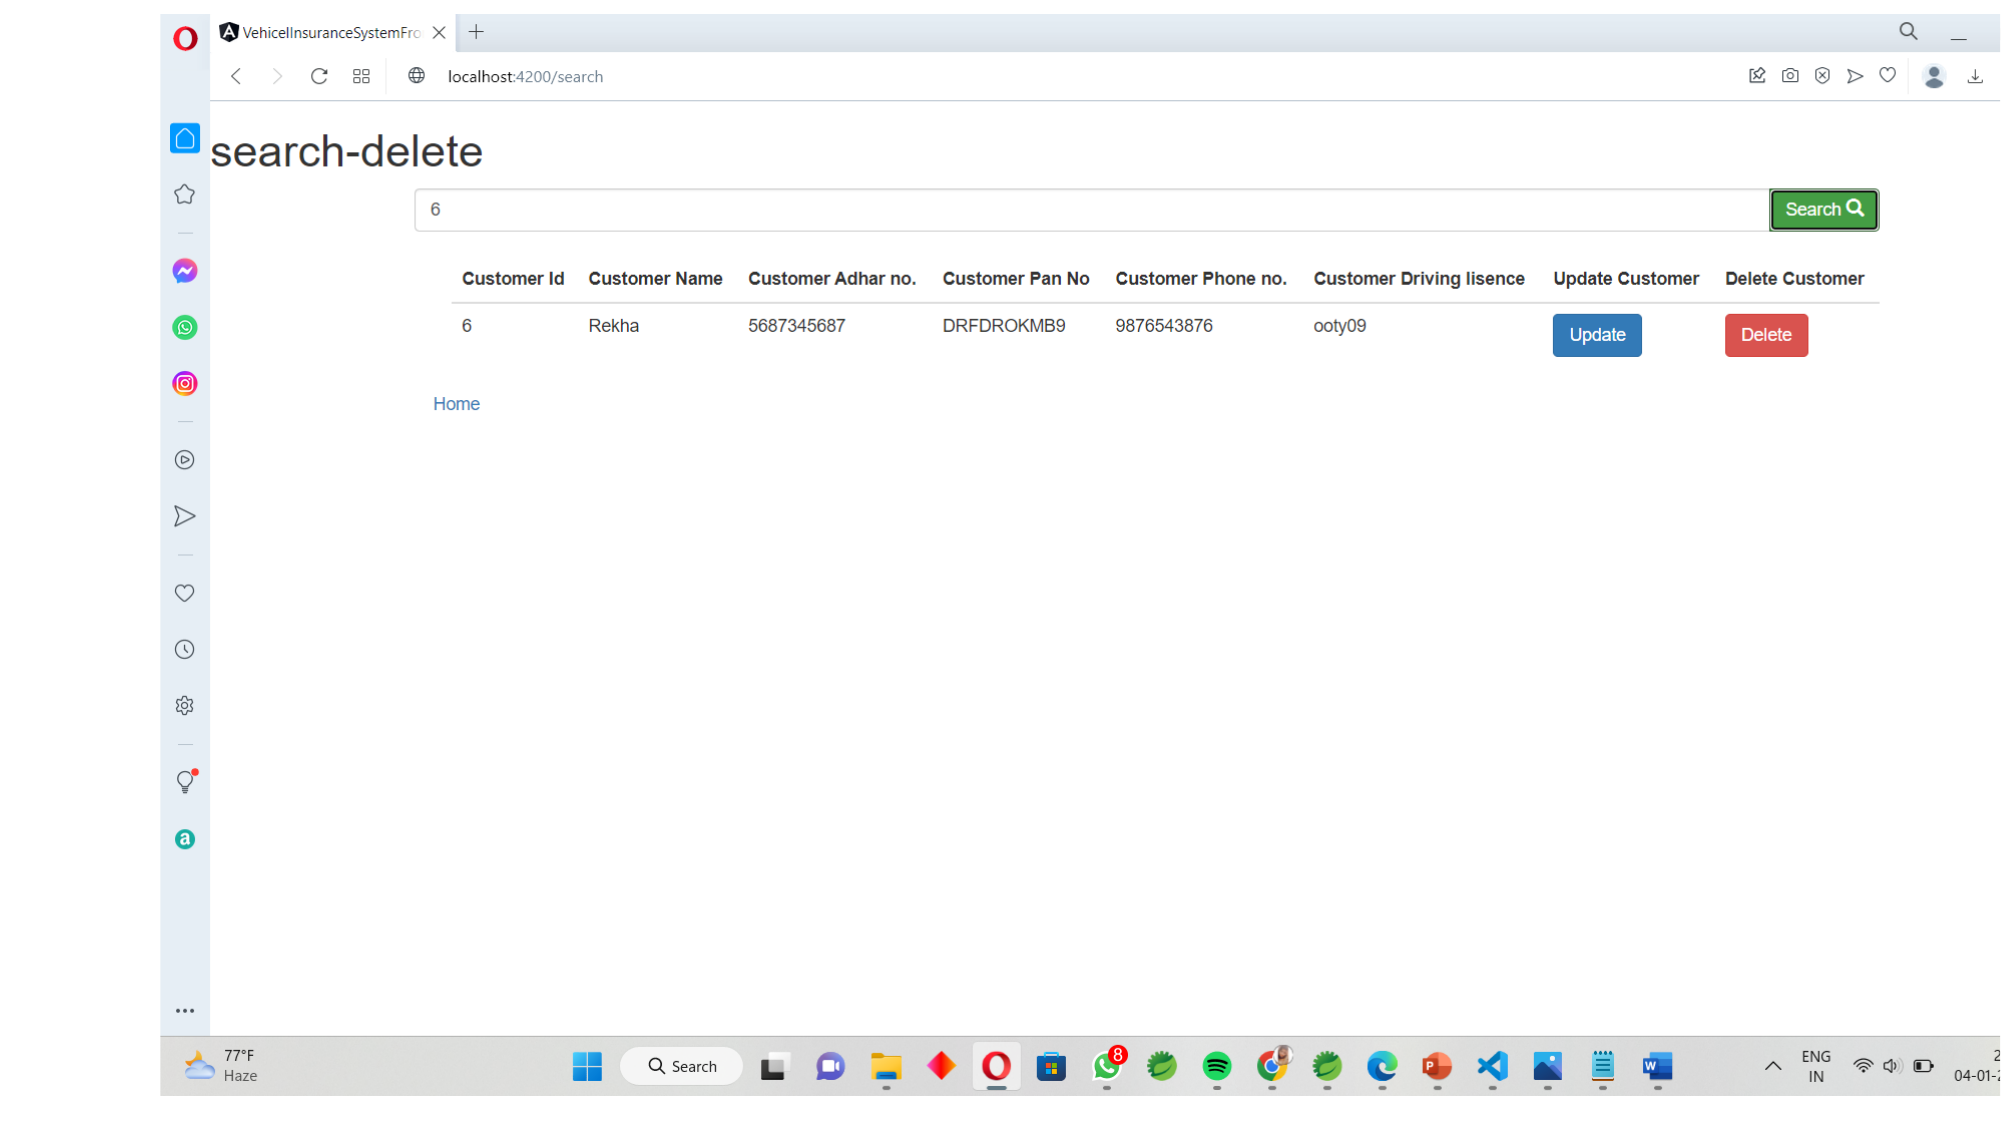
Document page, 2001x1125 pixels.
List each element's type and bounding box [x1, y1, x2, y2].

picture [160, 14, 2001, 1096]
